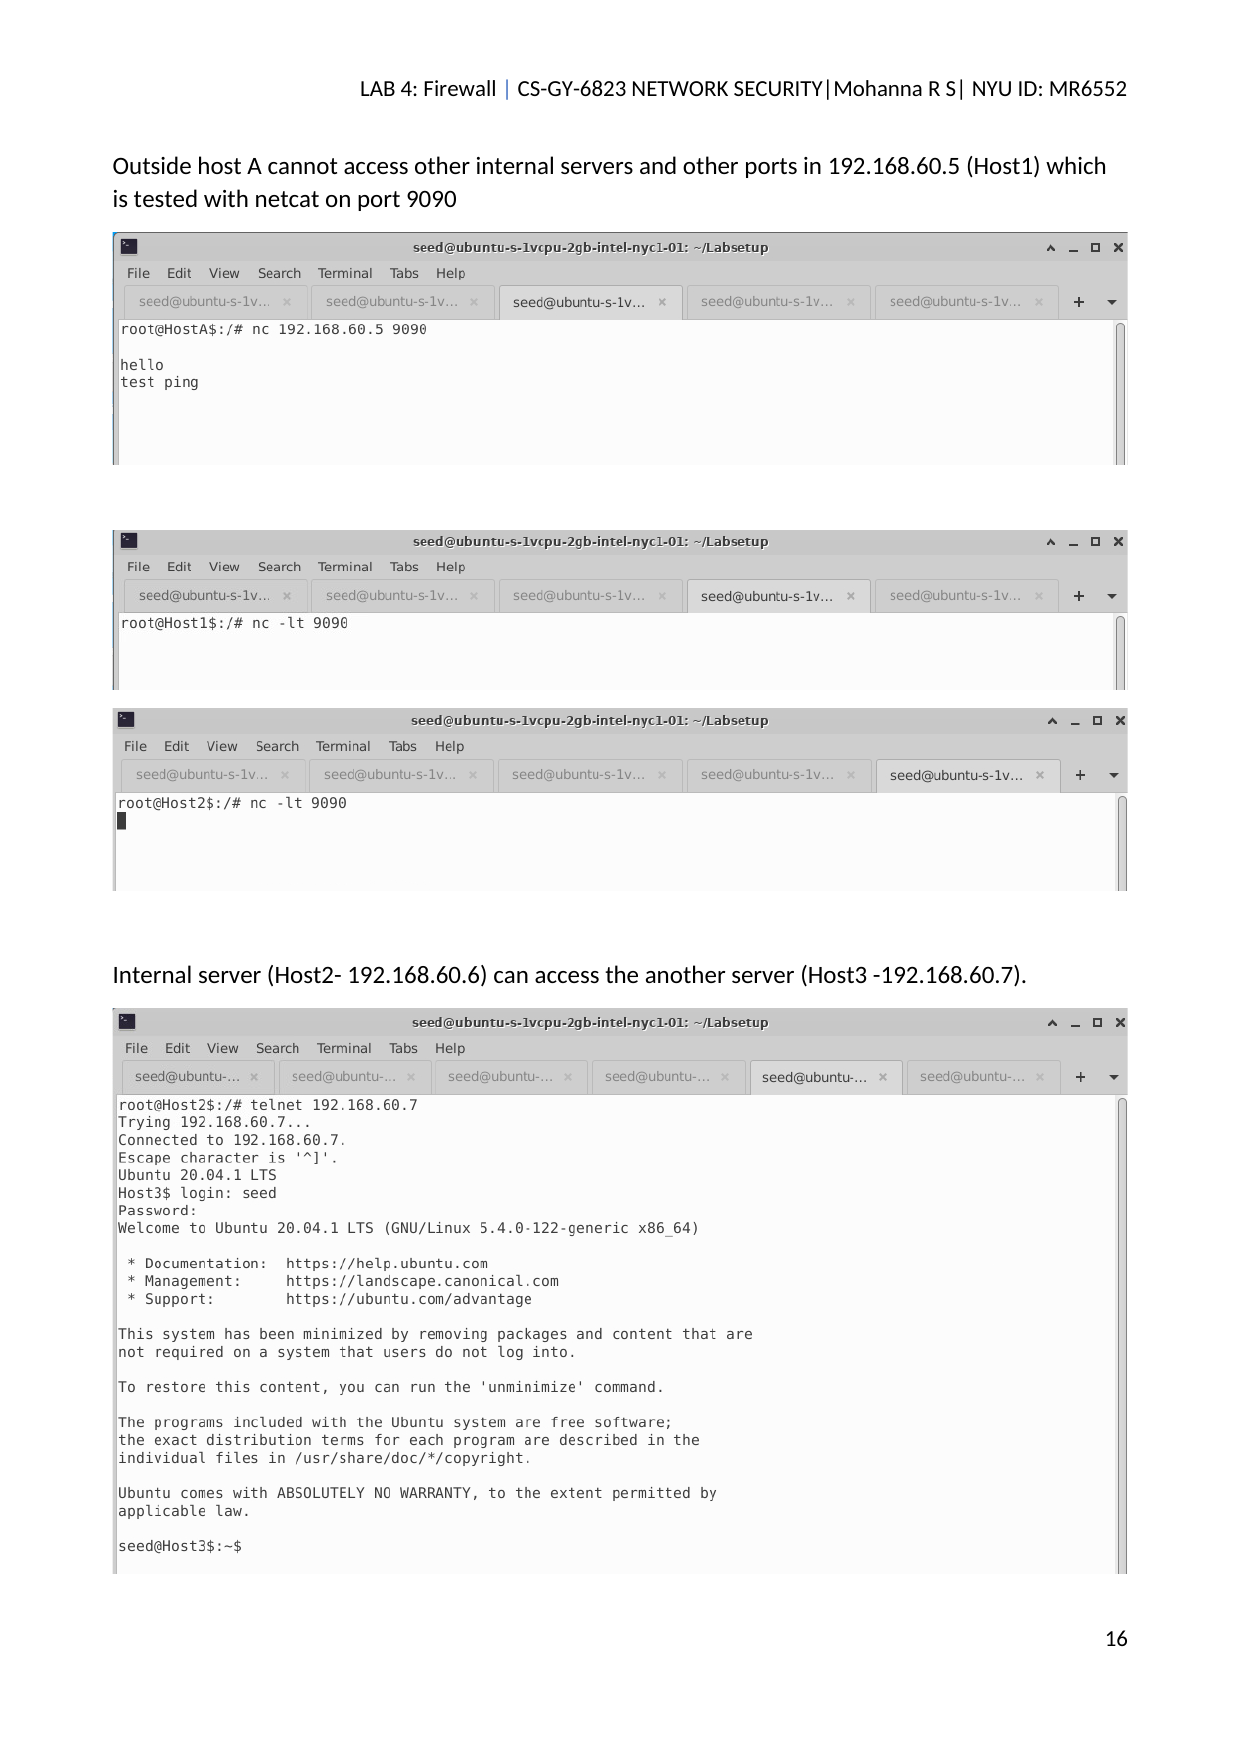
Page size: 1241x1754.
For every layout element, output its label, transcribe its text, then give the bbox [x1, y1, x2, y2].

picture [112, 708, 1128, 891]
picture [112, 1008, 1128, 1574]
picture [112, 232, 1128, 465]
picture [112, 530, 1128, 690]
text Internal server (Host2- 192.168.60.6) can access the another server (Host3 -192.168.60.7). [112, 959, 1128, 990]
text Outside host A cannot access other internal servers and other ports in 192.168.60.5 (Host1) which is tested with netcat on port 9090 [112, 150, 1128, 213]
